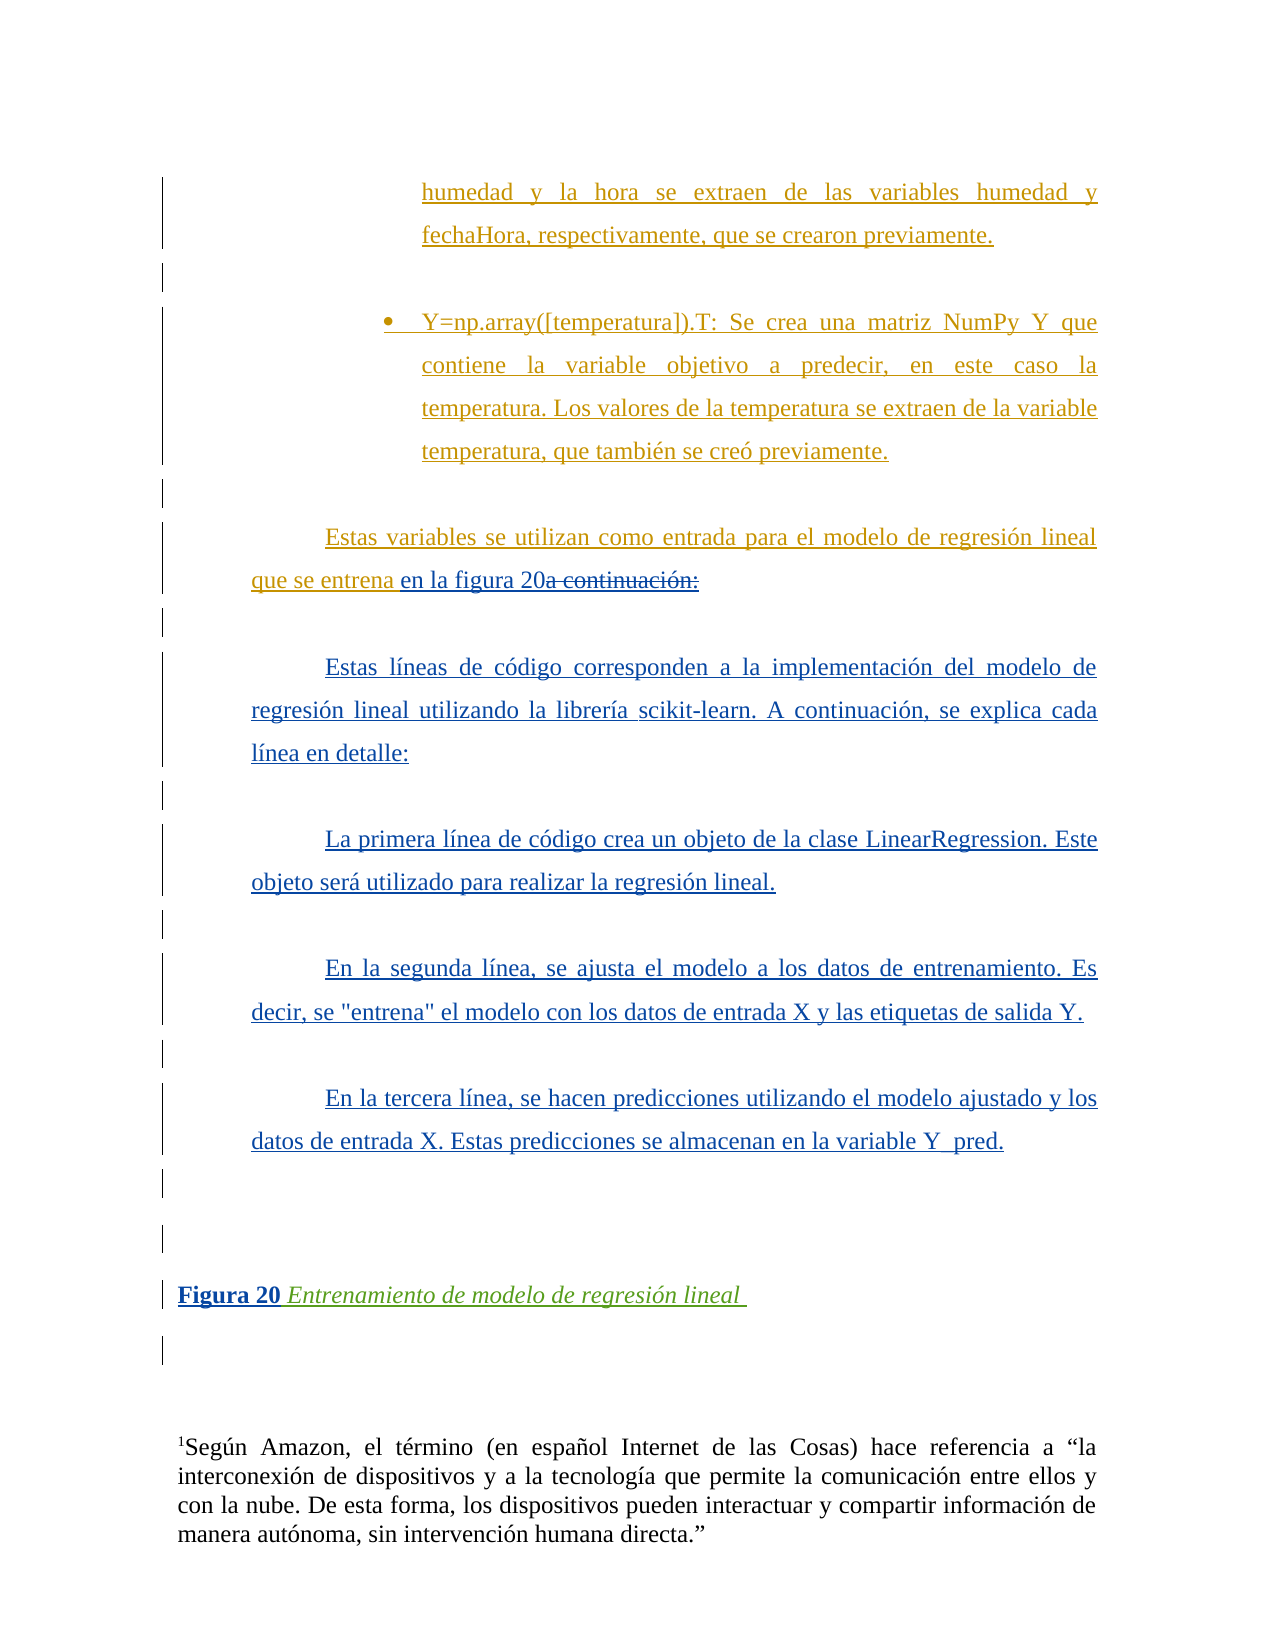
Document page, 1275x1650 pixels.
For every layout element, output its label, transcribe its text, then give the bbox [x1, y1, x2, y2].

text 19 [177, 1280, 1098, 1309]
